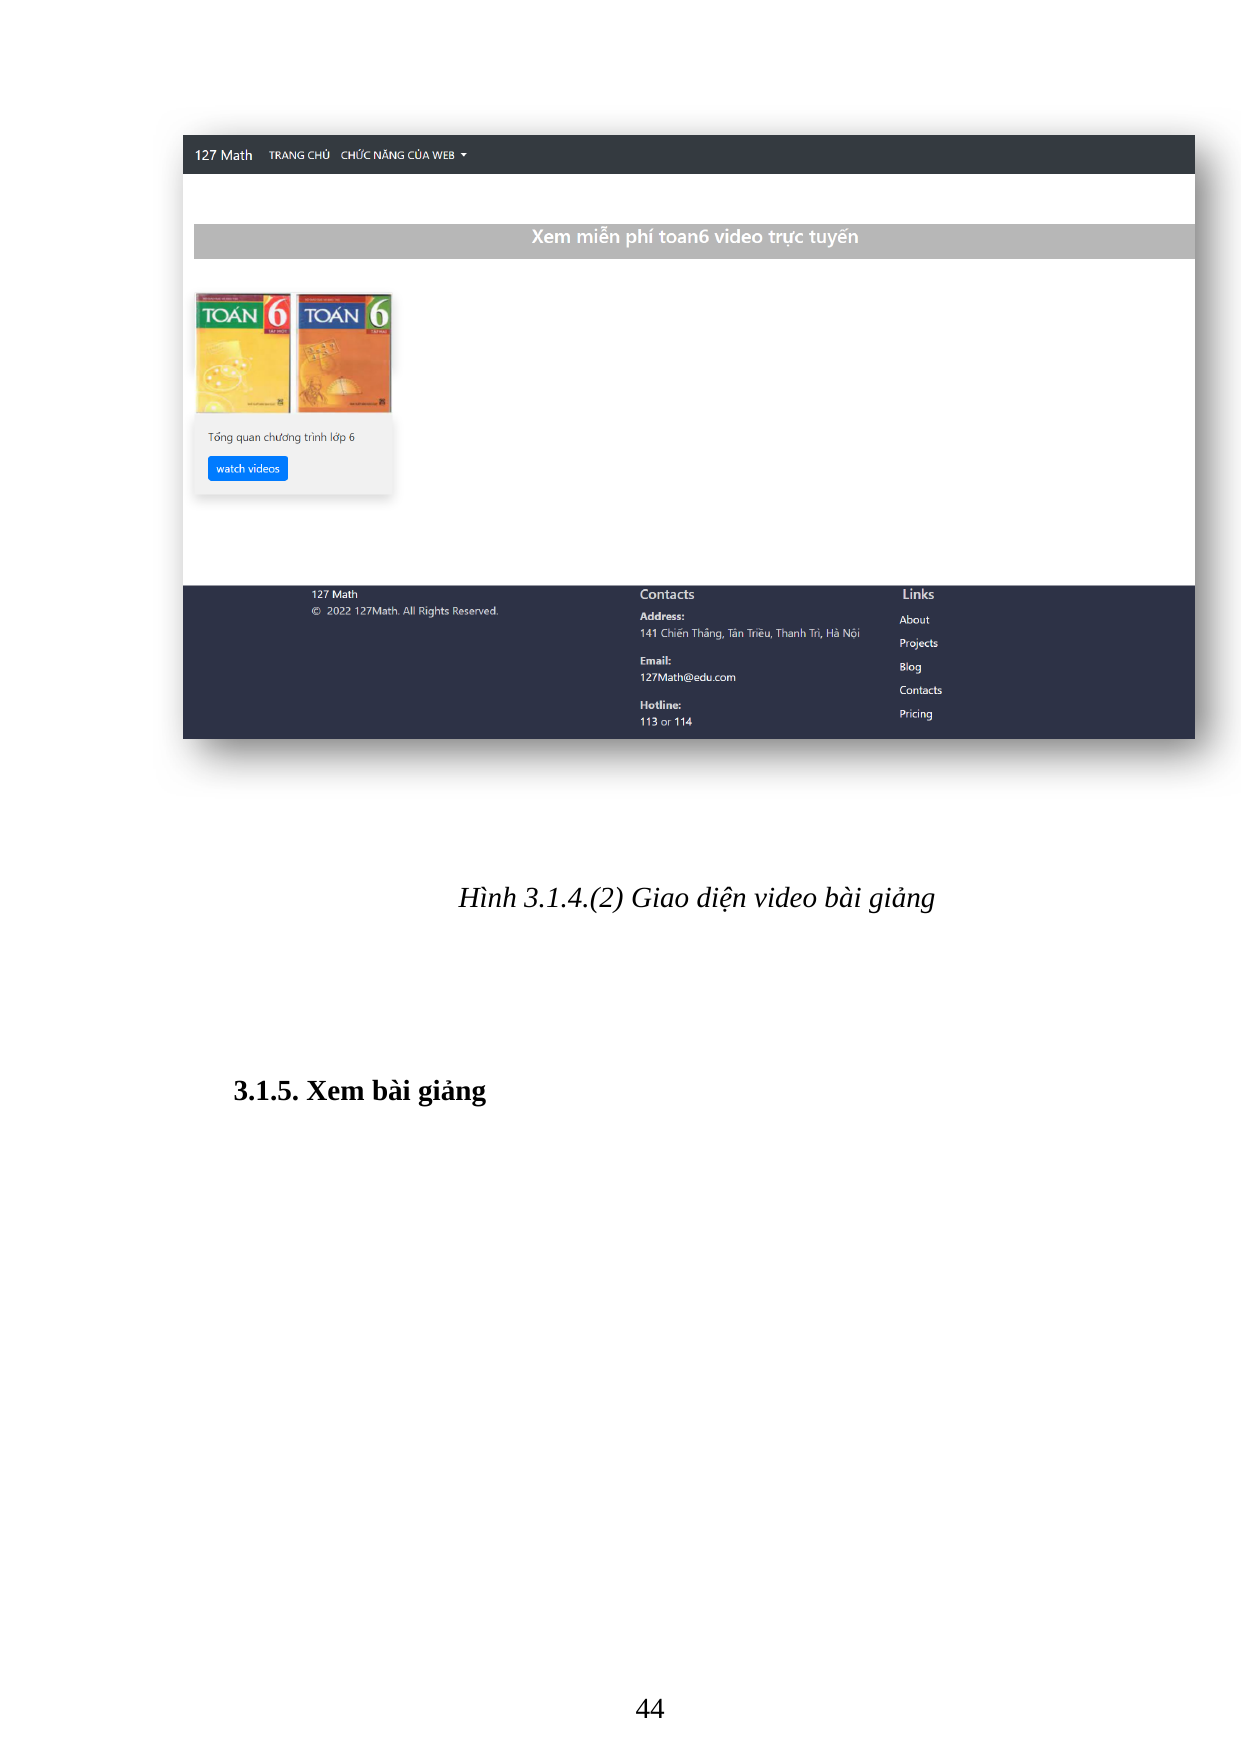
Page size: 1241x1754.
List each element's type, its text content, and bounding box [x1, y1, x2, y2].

text 3.1.5. Xem bài giảng [177, 1073, 1169, 1106]
text Hình 3.1.4.(2) Giao diện video bài giảng [383, 880, 1169, 914]
picture [183, 135, 1195, 739]
